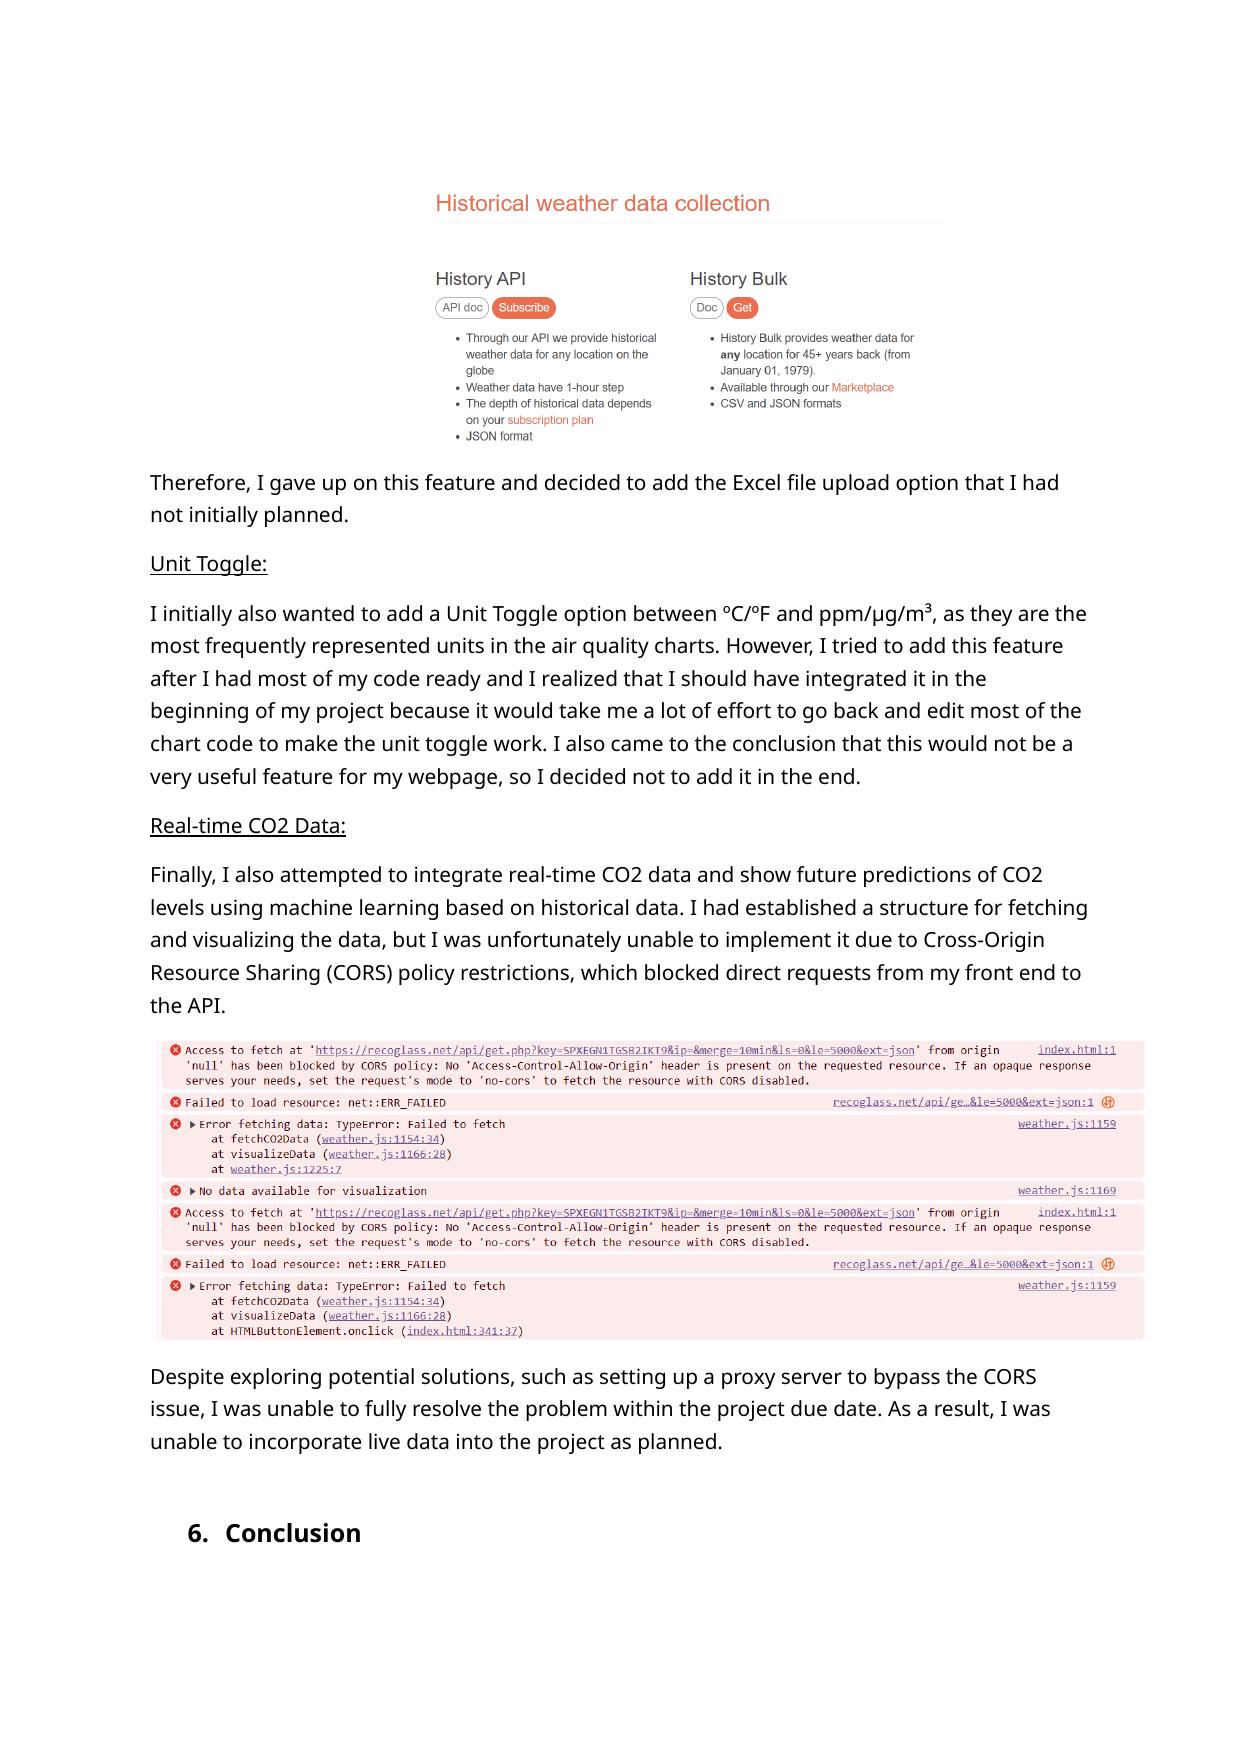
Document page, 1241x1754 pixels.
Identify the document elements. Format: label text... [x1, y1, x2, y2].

text Therefore, I gave up on this feature and decided to add the Excel file upload option that I had not initially planned. [150, 468, 1090, 529]
picture [411, 177, 942, 446]
picture [150, 1040, 1146, 1341]
text Finally, I also attempted to integrate real-time CO2 data and show future predictions of CO2 levels using machine learning based on historical data. I had established a structure for fetching and visualizing the data, but I was unfortunately unable to implement it due to Cross-Origin Resource Sharing (CORS) policy restrictions, which blocked direct requests from my front end to the API. [150, 860, 1090, 1019]
text Unit Toggle: [150, 549, 1090, 578]
text I initially also wanted to add a Unit Toggle option between ºC/ºF and ppm/µg/m³, as they are the most frequently represented units in the air quality charts. However, I tried to add this feature after I had most of my code ready and I realized that I should have integrated it in the beginning of my project because it would take me a lot of effort to go back and edit most of the chart code to make the unit toggle work. I also came to the conclusion that this would not be a very useful feature for my webpage, so I decided not to add it in the end. [150, 599, 1090, 790]
text Real-time CO2 Data: [150, 811, 1090, 839]
text Despite exploring potential solutions, such as setting up a proxy server to bypass the CORS issue, I was unable to fully resolve the problem within the project due date. As a result, I was unable to incorporate live data into the project as planned. [150, 1362, 1090, 1456]
list Conclusion [187, 1516, 1090, 1549]
